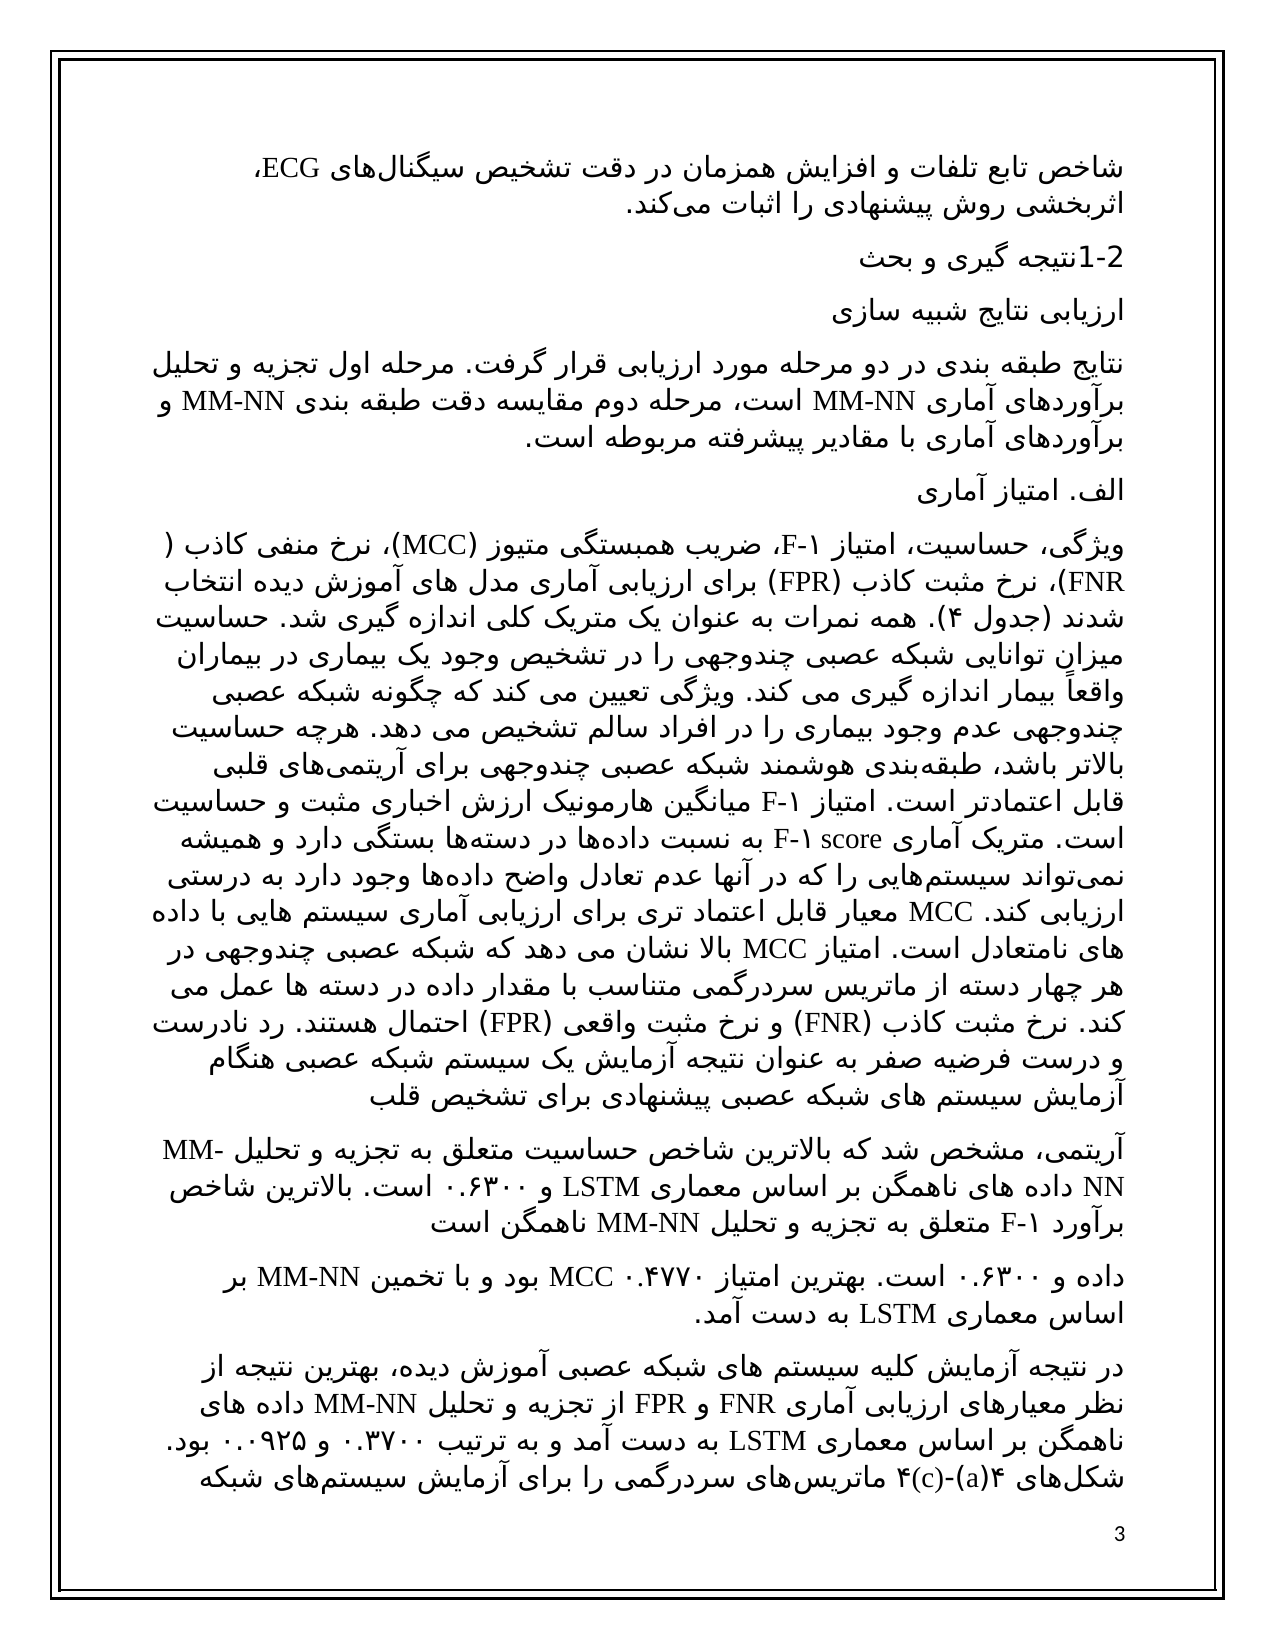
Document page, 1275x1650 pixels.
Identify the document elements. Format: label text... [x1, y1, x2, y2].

text آریتمی، مشخص شد که بالاترین شاخص حساسیت متعلق به تجزیه و تحلیل MM-NN داده های ناهمگن بر اساس معماری LSTM و ۰.۶۳۰۰ است. بالاترین شاخص برآورد F-۱ متعلق به تجزیه و تحلیل MM-NN ناهمگن است [150, 1132, 1125, 1240]
text ارزیابی نتایج شبیه سازی [150, 293, 1125, 327]
text ویژگی، حساسیت، امتیاز F-۱، ضریب همبستگی متیوز (MCC)، نرخ منفی کاذب (FNR)، نرخ مثبت کاذب (FPR) برای ارزیابی آماری مدل های آموزش دیده انتخاب شدند (جدول ۴). همه نمرات به عنوان یک متریک کلی اندازه گیری شد. حساسیت میزان توانایی شبکه عصبی چندوجهی را در تشخیص وجود یک بیماری در بیماران واقعاً بیمار اندازه گیری می کند. ویژگی تعیین می کند که چگونه شبکه عصبی چندوجهی عدم وجود بیماری را در افراد سالم تشخیص می دهد. هرچه حساسیت بالاتر باشد، طبقه‌بندی هوشمند شبکه عصبی چندوجهی برای آریتمی‌های قلبی قابل اعتمادتر است. امتیاز F-۱ میانگین هارمونیک ارزش اخباری مثبت و حساسیت است. متریک آماری F-۱score به نسبت داده‌ها در دسته‌ها بستگی دارد و همیشه نمی‌تواند سیستم‌هایی را که در آنها عدم تعادل واضح داده‌ها وجود دارد به درستی ارزیابی کند. MCC معیار قابل اعتماد تری برای ارزیابی آماری سیستم هایی با داده های نامتعادل است. امتیاز MCC بالا نشان می دهد که شبکه عصبی چندوجهی در هر چهار دسته از ماتریس سردرگمی متناسب با مقدار داده در دسته ها عمل می کند. نرخ مثبت کاذب (FNR) و نرخ مثبت واقعی (FPR) احتمال هستند. رد نادرست و درست فرضیه صفر به عنوان نتیجه آزمایش یک سیستم شبکه عصبی هنگام آزمایش سیستم های شبکه عصبی پیشنهادی برای تشخیص قلب [150, 527, 1125, 1112]
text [150, 1349, 1125, 1494]
text الف. امتیاز آماری [150, 474, 1125, 508]
text 1-2نتیجه گیری و بحث [150, 240, 1125, 274]
text داده و ۰.۶۳۰۰ است. بهترین امتیاز MCC ۰.۴۷۷۰ بود و با تخمین MM-NN بر اساس معماری LSTM به دست آمد. [150, 1259, 1125, 1330]
text نتایج طبقه بندی در دو مرحله مورد ارزیابی قرار گرفت. مرحله اول تجزیه و تحلیل برآوردهای آماری MM-NN است، مرحله دوم مقایسه دقت طبقه بندی MM-NN و برآوردهای آماری با مقادیر پیشرفته مربوطه است. [150, 347, 1125, 454]
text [150, 150, 1125, 221]
